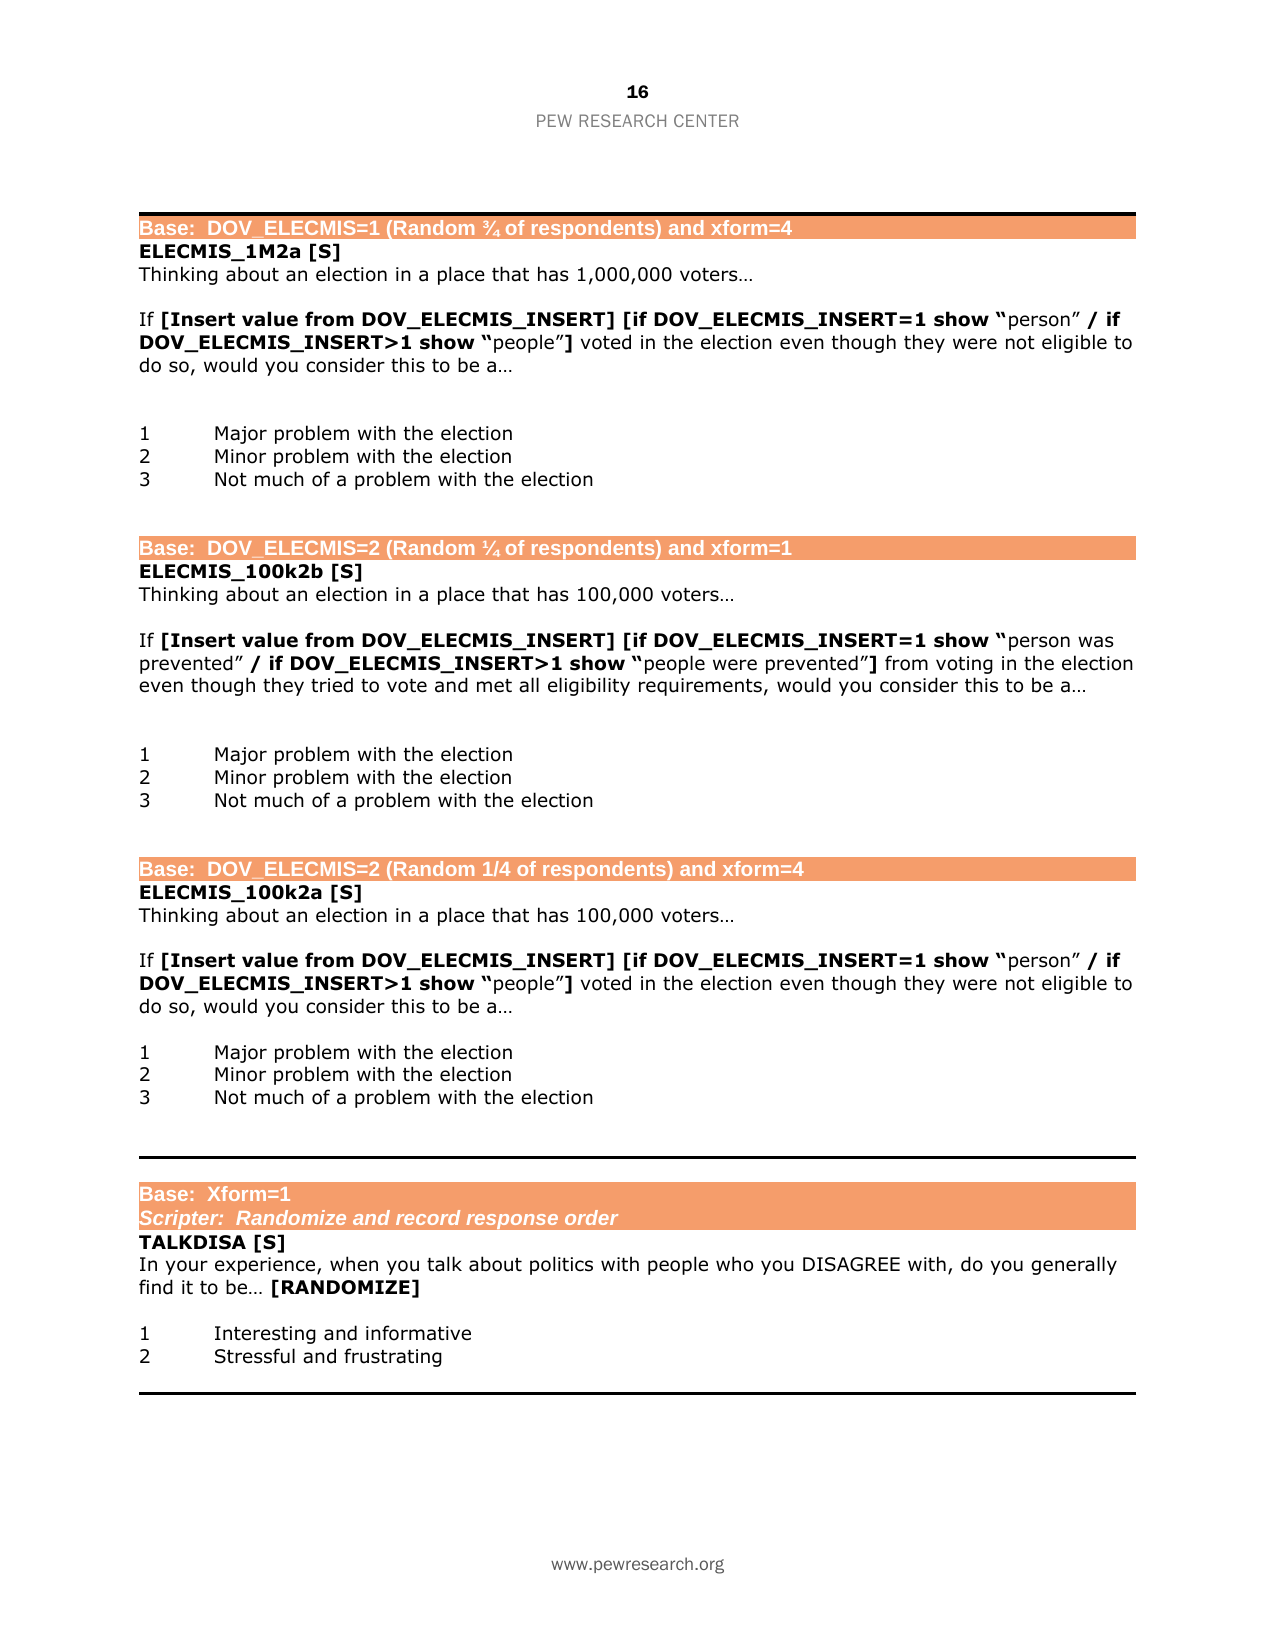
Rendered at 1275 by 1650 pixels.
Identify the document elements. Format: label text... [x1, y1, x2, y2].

text 1 Major problem with the election [139, 742, 1136, 765]
text 1 Major problem with the election [139, 1040, 1136, 1063]
text Base: DOV_ELECMIS=2 (Random ¼ of respondents) and xform=1 [139, 536, 1136, 560]
text 2 Minor problem with the election [139, 765, 1136, 788]
text 2 Stressful and frustrating [139, 1344, 1136, 1367]
text 3 Not much of a problem with the election [139, 788, 1136, 811]
text Thinking about an election in a place that has 1,000,000 voters… [139, 262, 1136, 285]
text ELECMIS_100k2b [S] [139, 560, 1136, 583]
text 1 Major problem with the election [139, 422, 1136, 445]
text If [Insert value from DOV_ELECMIS_INSERT] [if DOV_ELECMIS_INSERT=1 show “person” / if DOV_ELECMIS_INSERT>1 show “people”] voted in the election even though they were not eligible to do so, would you consider this to be a… [139, 949, 1136, 1017]
text 3 Not much of a problem with the election [139, 468, 1136, 490]
text If [Insert value from DOV_ELECMIS_INSERT] [if DOV_ELECMIS_INSERT=1 show “person” / if DOV_ELECMIS_INSERT>1 show “people”] voted in the election even though they were not eligible to do so, would you consider this to be a… [139, 308, 1136, 376]
text Thinking about an election in a place that has 100,000 voters… [139, 903, 1136, 926]
text 2 Minor problem with the election [139, 445, 1136, 468]
text 3 Not much of a problem with the election [139, 1086, 1136, 1109]
text If [Insert value from DOV_ELECMIS_INSERT] [if DOV_ELECMIS_INSERT=1 show “person was prevented” / if DOV_ELECMIS_INSERT>1 show “people were prevented”] from voting in the election even though they tried to vote and met all eligibility requirements, would you consider this to be a… [139, 628, 1136, 697]
text Base: DOV_ELECMIS=1 (Random ¾ of respondents) and xform=4 [139, 216, 1136, 239]
text ELECMIS_100k2a [S] [139, 881, 1136, 903]
text Scripter: Randomize and record response order [139, 1206, 1136, 1230]
text Base: DOV_ELECMIS=2 (Random 1/4 of respondents) and xform=4 [139, 857, 1136, 881]
text 1 Interesting and informative [139, 1321, 1136, 1344]
text Base: Xform=1 [139, 1182, 1136, 1206]
text ELECMIS_1M2a [S] [139, 239, 1136, 262]
text 2 Minor problem with the election [139, 1063, 1136, 1086]
text In your experience, when you talk about politics with people who you DISAGREE with, do you generally find it to be… [RANDOMIZE] [139, 1253, 1136, 1299]
text TALKDISA [S] [139, 1230, 1136, 1253]
text Thinking about an election in a place that has 100,000 voters… [139, 583, 1136, 606]
